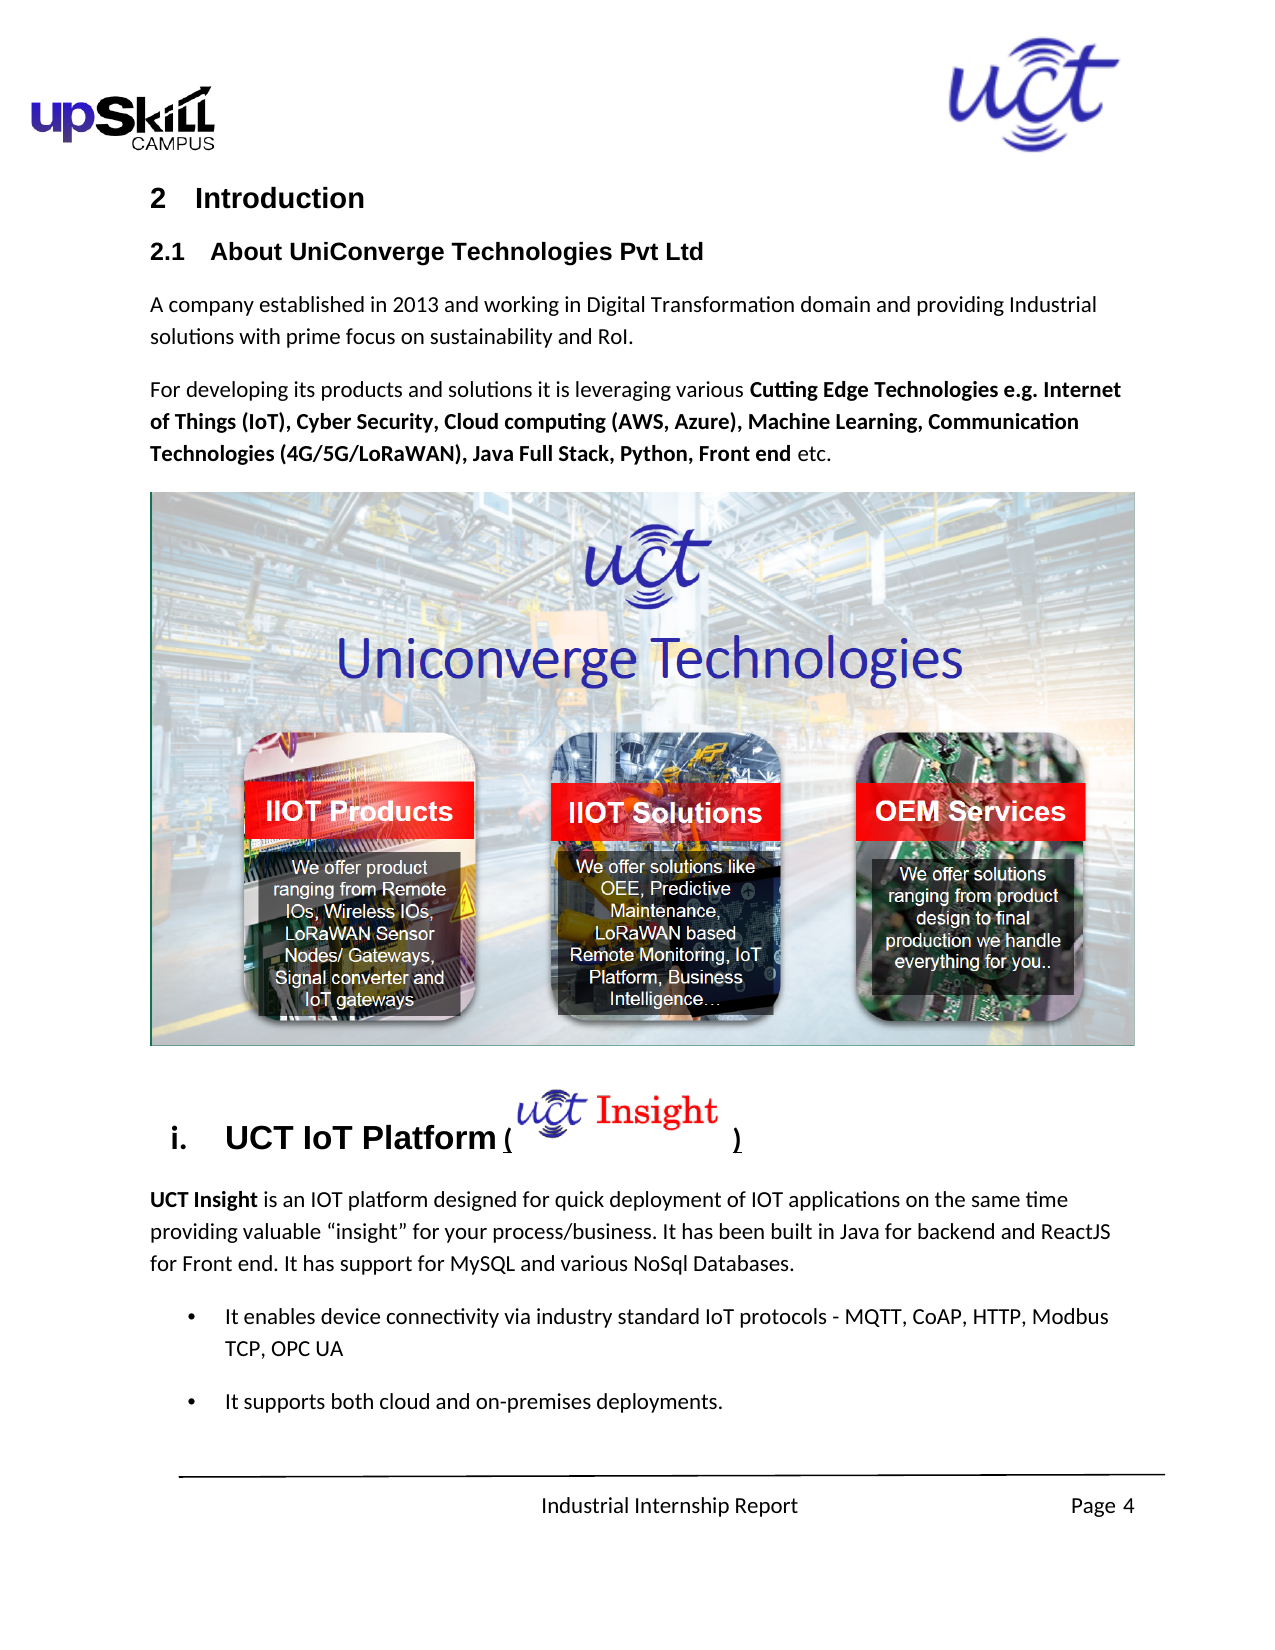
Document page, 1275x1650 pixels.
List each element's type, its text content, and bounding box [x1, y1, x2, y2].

text UCT Insight is an IOT platform designed for quick deployment of IOT applications on the same time providing valuable “insight” for your process/business. It has been built in Java for backend and ReactJS for Front end. It has support for MySQL and various NoSql Databases. [150, 1185, 1134, 1277]
picture [0, 73, 246, 154]
picture [946, 28, 1125, 154]
text For developing its products and solutions it is leveraging various Cutting Edge Technologies e.g. Internet of Things (IoT), Cyber Security, Cloud computing (AWS, Azure), Machine Learning, Communication Technologies (4G/5G/LoRaWAN), Java Full Stack, Python, Front end etc. [150, 375, 1134, 467]
list It supports both cloud and on-premises deployments. [187, 1387, 1134, 1415]
subtitle Introduction [150, 181, 1134, 215]
subtitle About UniConverge Technologies Pvt Ltd [150, 240, 1134, 265]
text A company established in 2013 and working in Digital Transformation domain and providing Industrial solutions with prime focus on sustainability and RoI. [150, 290, 1134, 350]
list It enables device connectivity via industry standard IoT protocols - MQTT, CoAP, HTTP, Modbus TCP, OPC UA [187, 1302, 1134, 1362]
picture [150, 492, 1135, 1046]
picture [512, 1071, 733, 1150]
list UCT IoT Platform () [187, 1071, 1134, 1158]
